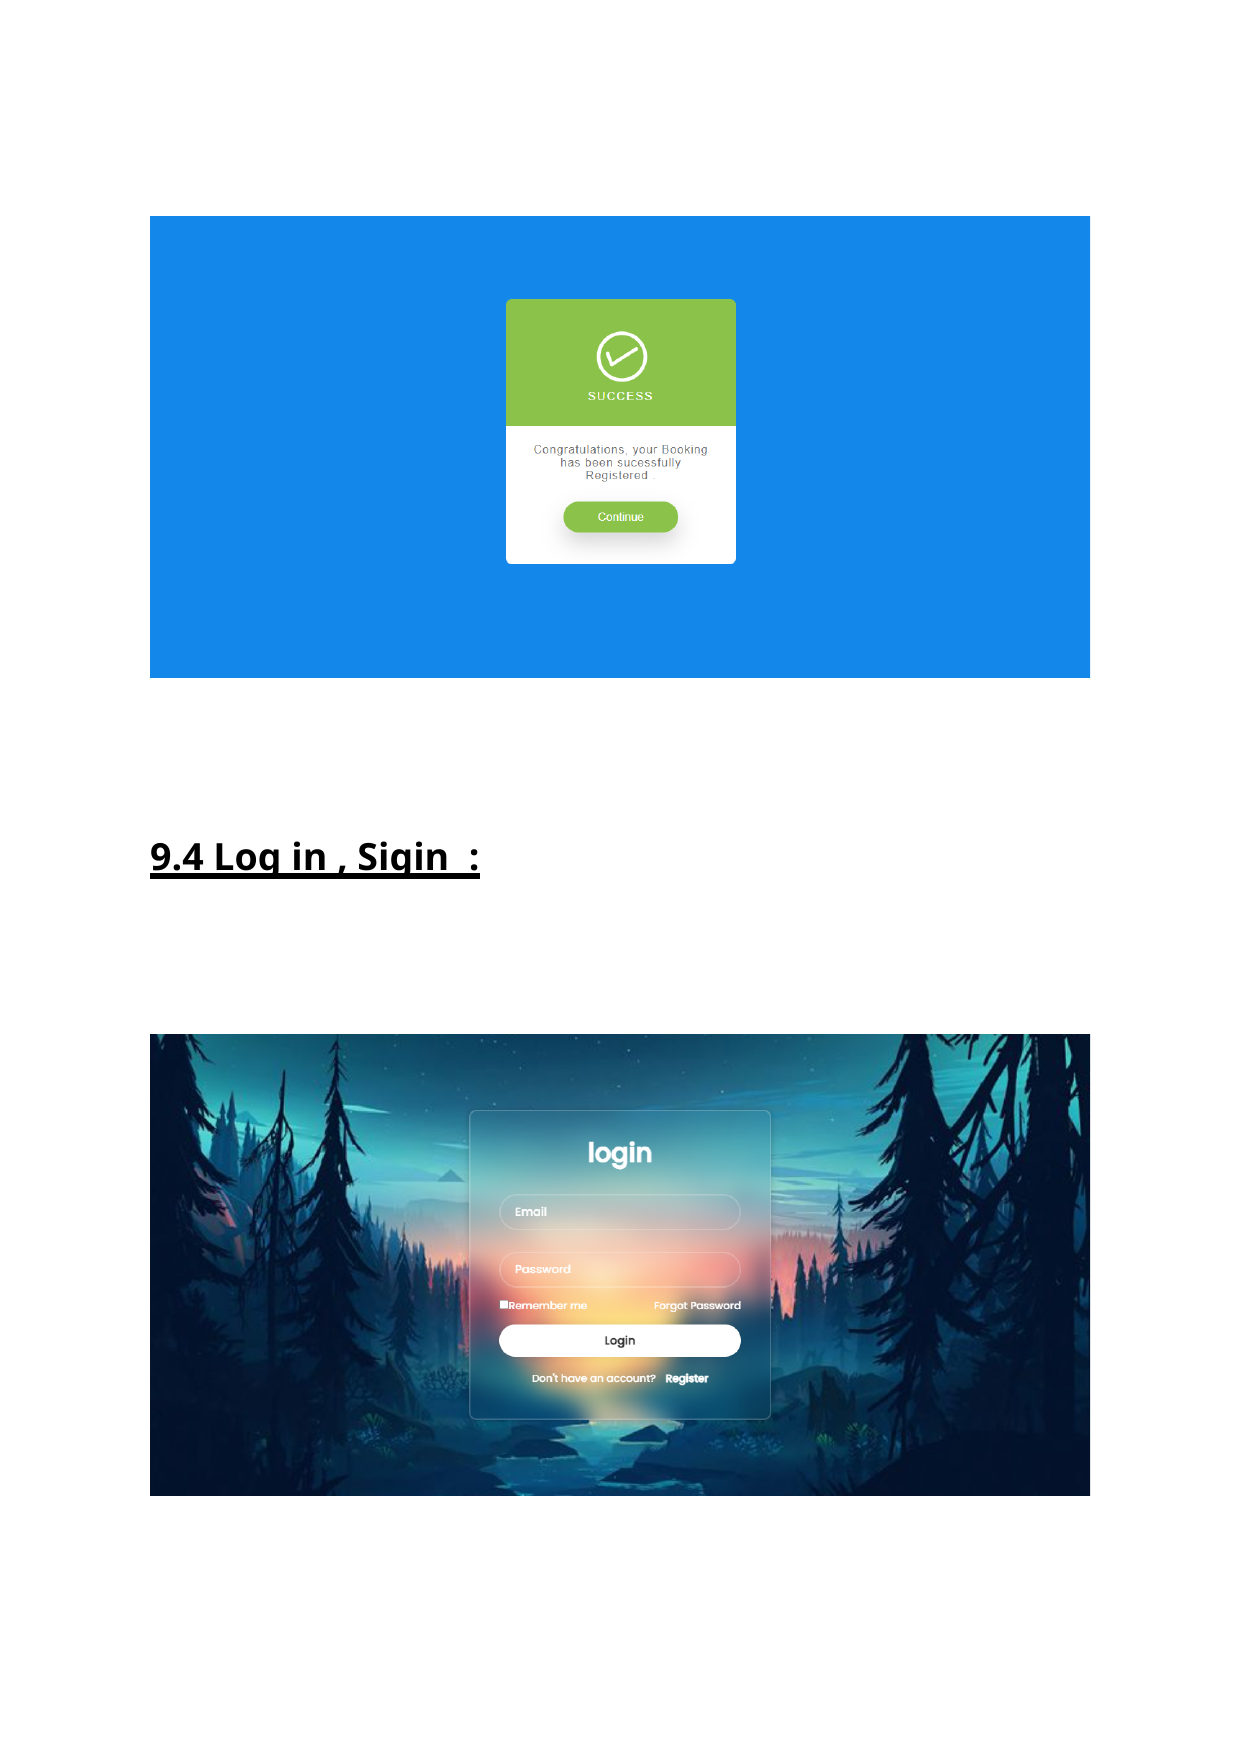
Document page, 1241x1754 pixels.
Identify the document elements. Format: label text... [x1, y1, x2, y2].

picture [150, 1034, 1091, 1496]
text 9.4 Log in , Sigin : [150, 830, 1090, 881]
picture [150, 216, 1091, 678]
